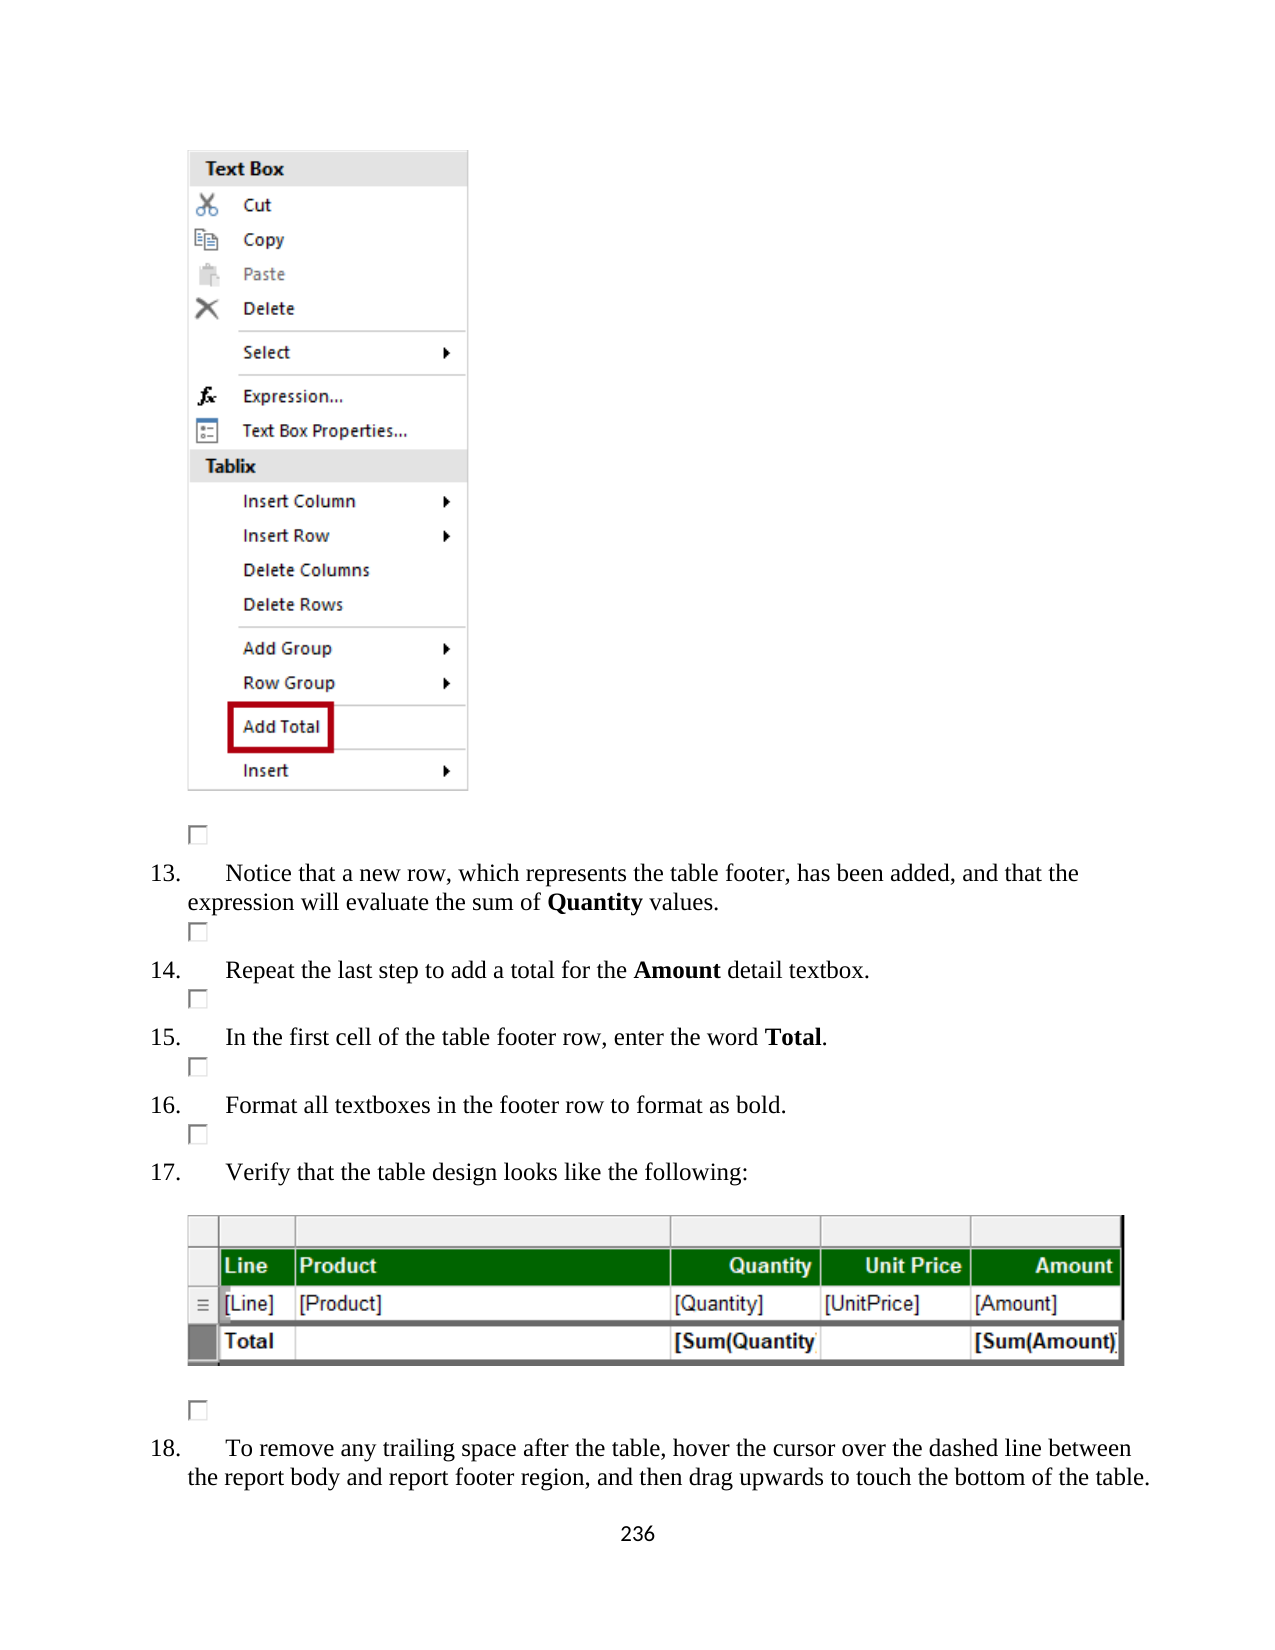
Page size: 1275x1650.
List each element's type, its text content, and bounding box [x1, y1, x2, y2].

list Format all textboxes in the footer row to format as bold. [150, 1051, 1162, 1119]
picture [187, 150, 469, 791]
list Verify that the table design looks like the following: [150, 1119, 1162, 1186]
picture [187, 1215, 1125, 1366]
list To remove any trailing space after the table, hover the cursor over the dashed line between the report body and report footer region, and then drag upwards to touch the bottom of the table. [150, 1394, 1162, 1491]
list Repeat the last step to add a total for the Amount detail textbox. [150, 916, 1162, 983]
list In the first cell of the table footer row, enter the word Total. [150, 983, 1162, 1051]
list Notice that a new row, which represents the table footer, has been added, and that the expression will evaluate the sum of Quantity values. [150, 819, 1162, 916]
